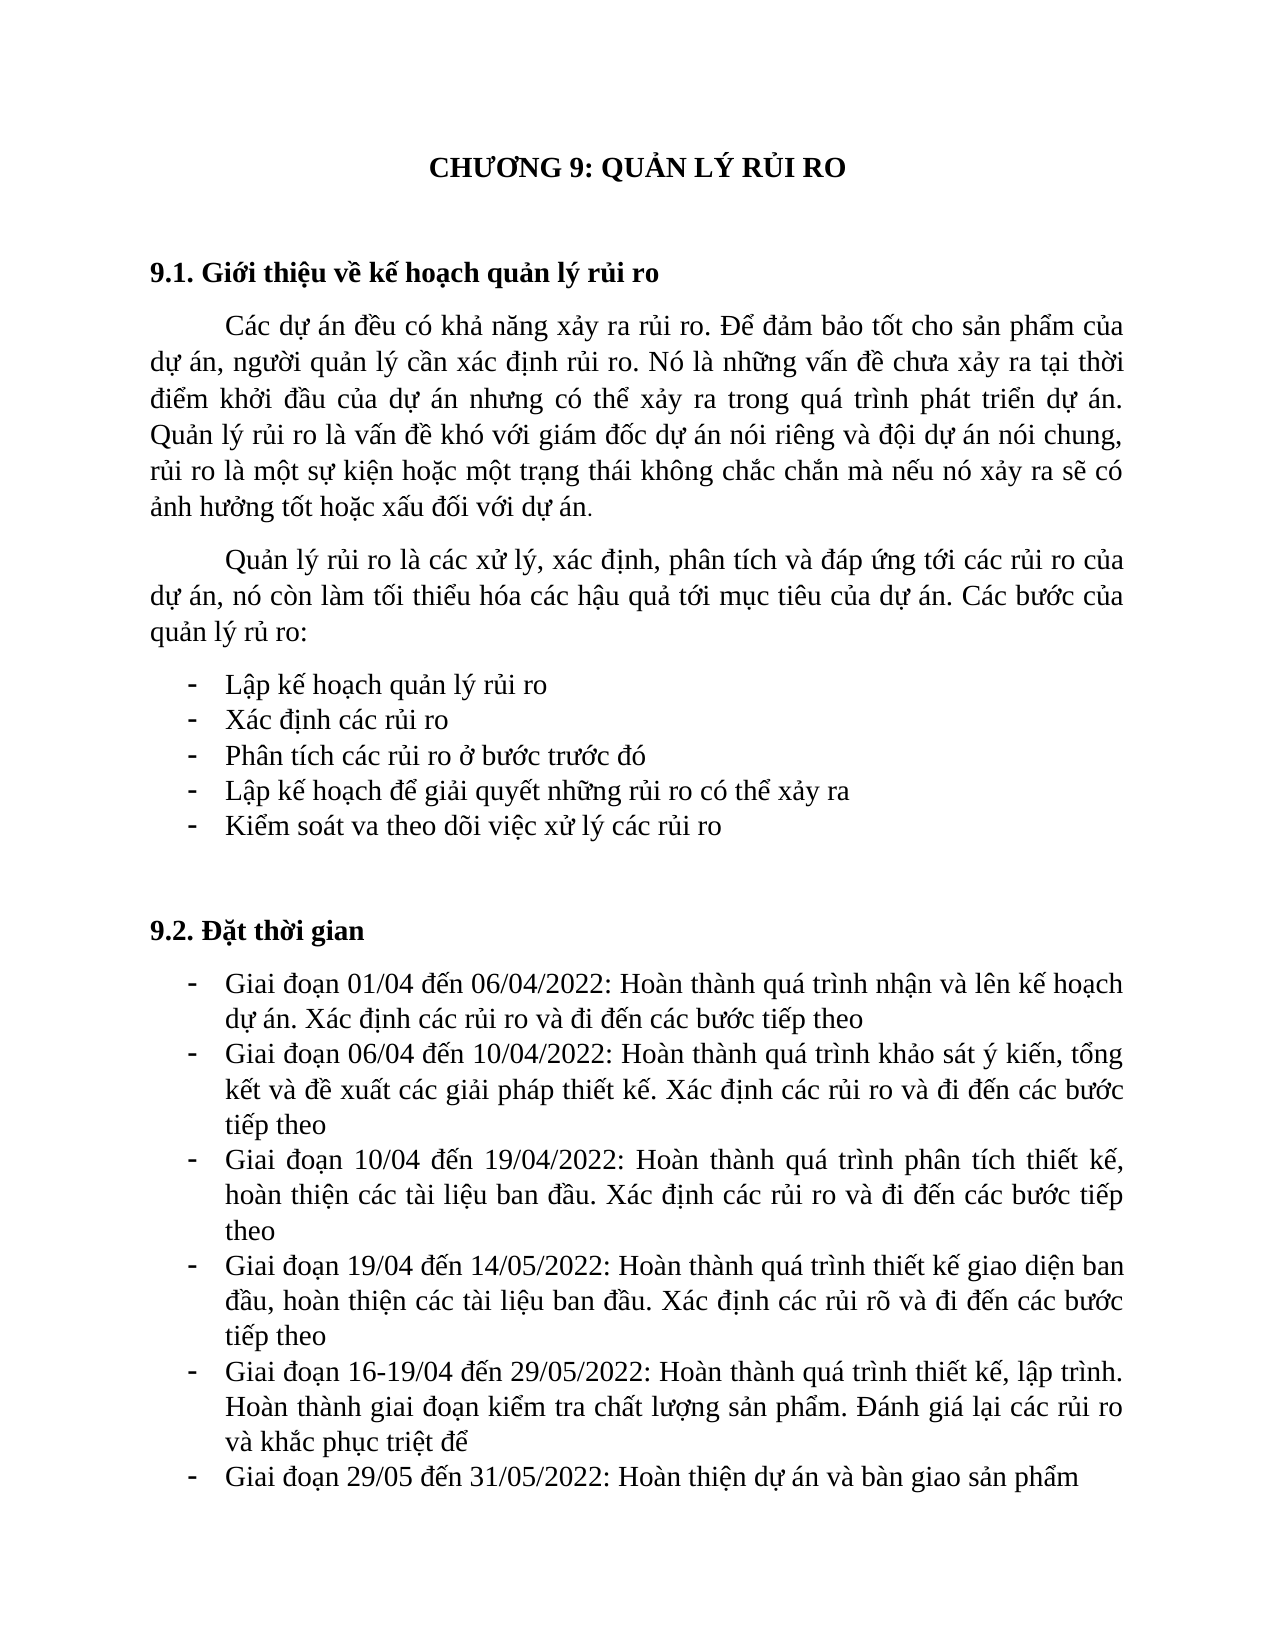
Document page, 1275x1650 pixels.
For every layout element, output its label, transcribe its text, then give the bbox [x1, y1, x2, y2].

list Kiểm soát va theo dõi việc xử lý các rủi ro [187, 808, 1125, 842]
list Giai đoạn 29/05 đến 31/05/2022: Hoàn thiện dự án và bàn giao sản phẩm [187, 1459, 1125, 1493]
list Giai đoạn 10/04 đến 19/04/2022: Hoàn thành quá trình phân tích thiết kế, hoàn thiện các tài liệu ban đầu. Xác định các rủi ro và đi đến các bước tiếp theo [187, 1142, 1125, 1246]
text CHƯƠNG 9: QUẢN LÝ RỦI RO [150, 150, 1125, 183]
list Lập kế hoạch để giải quyết những rủi ro có thể xảy ra [187, 773, 1125, 807]
text 9.1. Giới thiệu về kế hoạch quản lý rủi ro [150, 256, 1125, 289]
list Giai đoạn 06/04 đến 10/04/2022: Hoàn thành quá trình khảo sát ý kiến, tổng kết và đề xuất các giải pháp thiết kế. Xác định các rủi ro và đi đến các bước tiếp theo [187, 1036, 1125, 1141]
list Xác định các rủi ro [187, 702, 1125, 736]
list Giai đoạn 19/04 đến 14/05/2022: Hoàn thành quá trình thiết kế giao diện ban đầu, hoàn thiện các tài liệu ban đầu. Xác định các rủi rõ và đi đến các bước tiếp theo [187, 1248, 1125, 1352]
list Phân tích các rủi ro ở bước trước đó [187, 738, 1125, 771]
list Giai đoạn 01/04 đến 06/04/2022: Hoàn thành quá trình nhận và lên kế hoạch dự án. Xác định các rủi ro và đi đến các bước tiếp theo [187, 966, 1125, 1035]
list Lập kế hoạch quản lý rủi ro [187, 667, 1125, 701]
text Quản lý rủi ro là các xử lý, xác định, phân tích và đáp ứng tới các rủi ro của dự án, nó còn làm tối thiểu hóa các hậu quả tới mục tiêu của dự án. Các bước của quản lý rủ ro: [150, 542, 1125, 648]
list Giai đoạn 16-19/04 đến 29/05/2022: Hoàn thành quá trình thiết kế, lập trình. Hoàn thành giai đoạn kiểm tra chất lượng sản phẩm. Đánh giá lại các rủi ro và khắc phục triệt để [187, 1354, 1125, 1458]
text Các dự án đều có khả năng xảy ra rủi ro. Để đảm bảo tốt cho sản phẩm của dự án, người quản lý cần xác định rủi ro. Nó là những vấn đề chưa xảy ra tại thời điểm khởi đầu của dự án nhưng có thể xảy ra trong quá trình phát triển dự án. Quản lý rủi ro là vấn đề khó với giám đốc dự án nói riêng và đội dự án nói chung, rủi ro là một sự kiện hoặc một trạng thái không chắc chắn mà nếu nó xảy ra sẽ có ảnh hưởng tốt hoặc xấu đối với dự án. [150, 308, 1125, 523]
text 9.2. Đặt thời gian [150, 913, 1125, 947]
